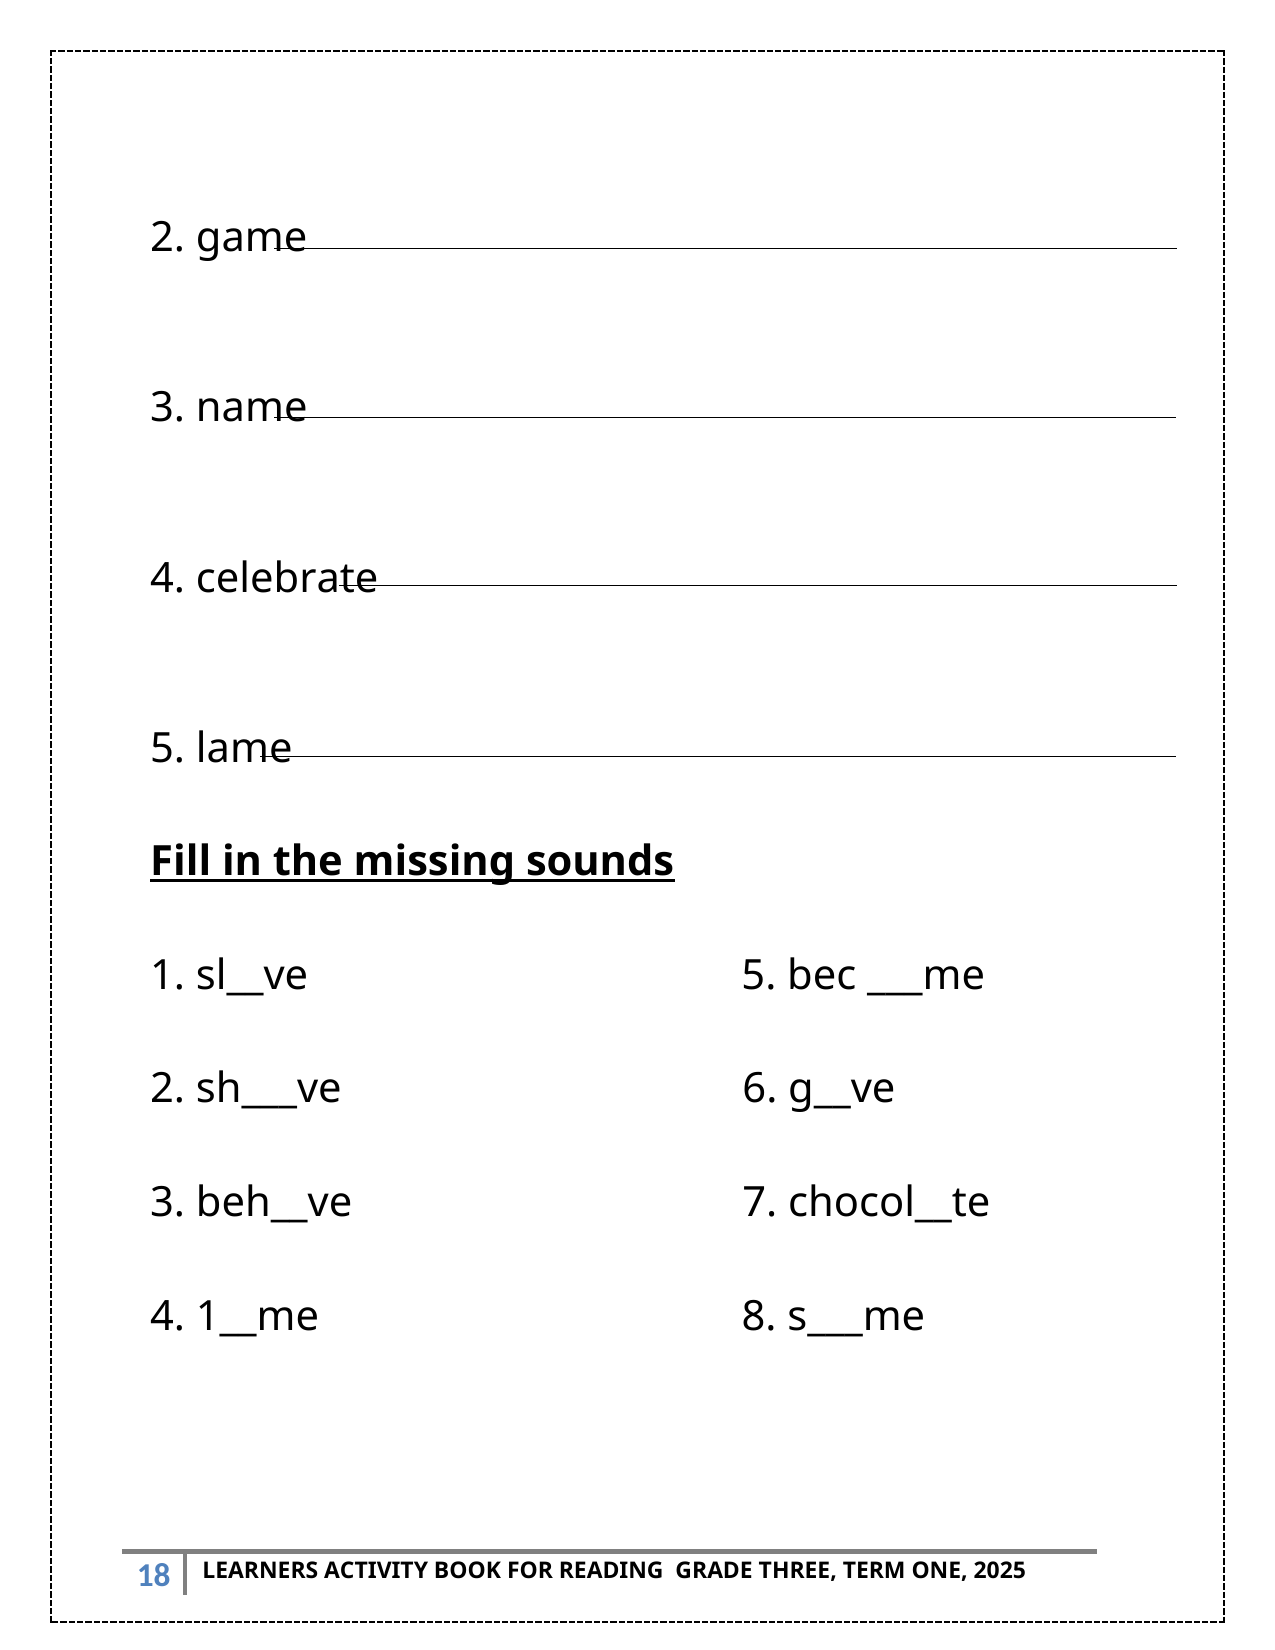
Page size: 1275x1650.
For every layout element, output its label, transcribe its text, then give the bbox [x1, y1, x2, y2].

text 2. game [150, 207, 1125, 263]
text 5. lame [150, 718, 1125, 774]
text 4. celebrate [150, 547, 1125, 604]
text 3. beh__ve 7. chocol__te [150, 1172, 1125, 1229]
text 3. name [150, 377, 1125, 434]
text 4. 1__me 8. s___me [150, 1285, 1125, 1342]
text 1. sl__ve 5. bec ___me [150, 945, 1125, 1002]
text 2. sh___ve 6. g__ve [150, 1058, 1125, 1115]
text Fill in the missing sounds [150, 831, 1125, 888]
